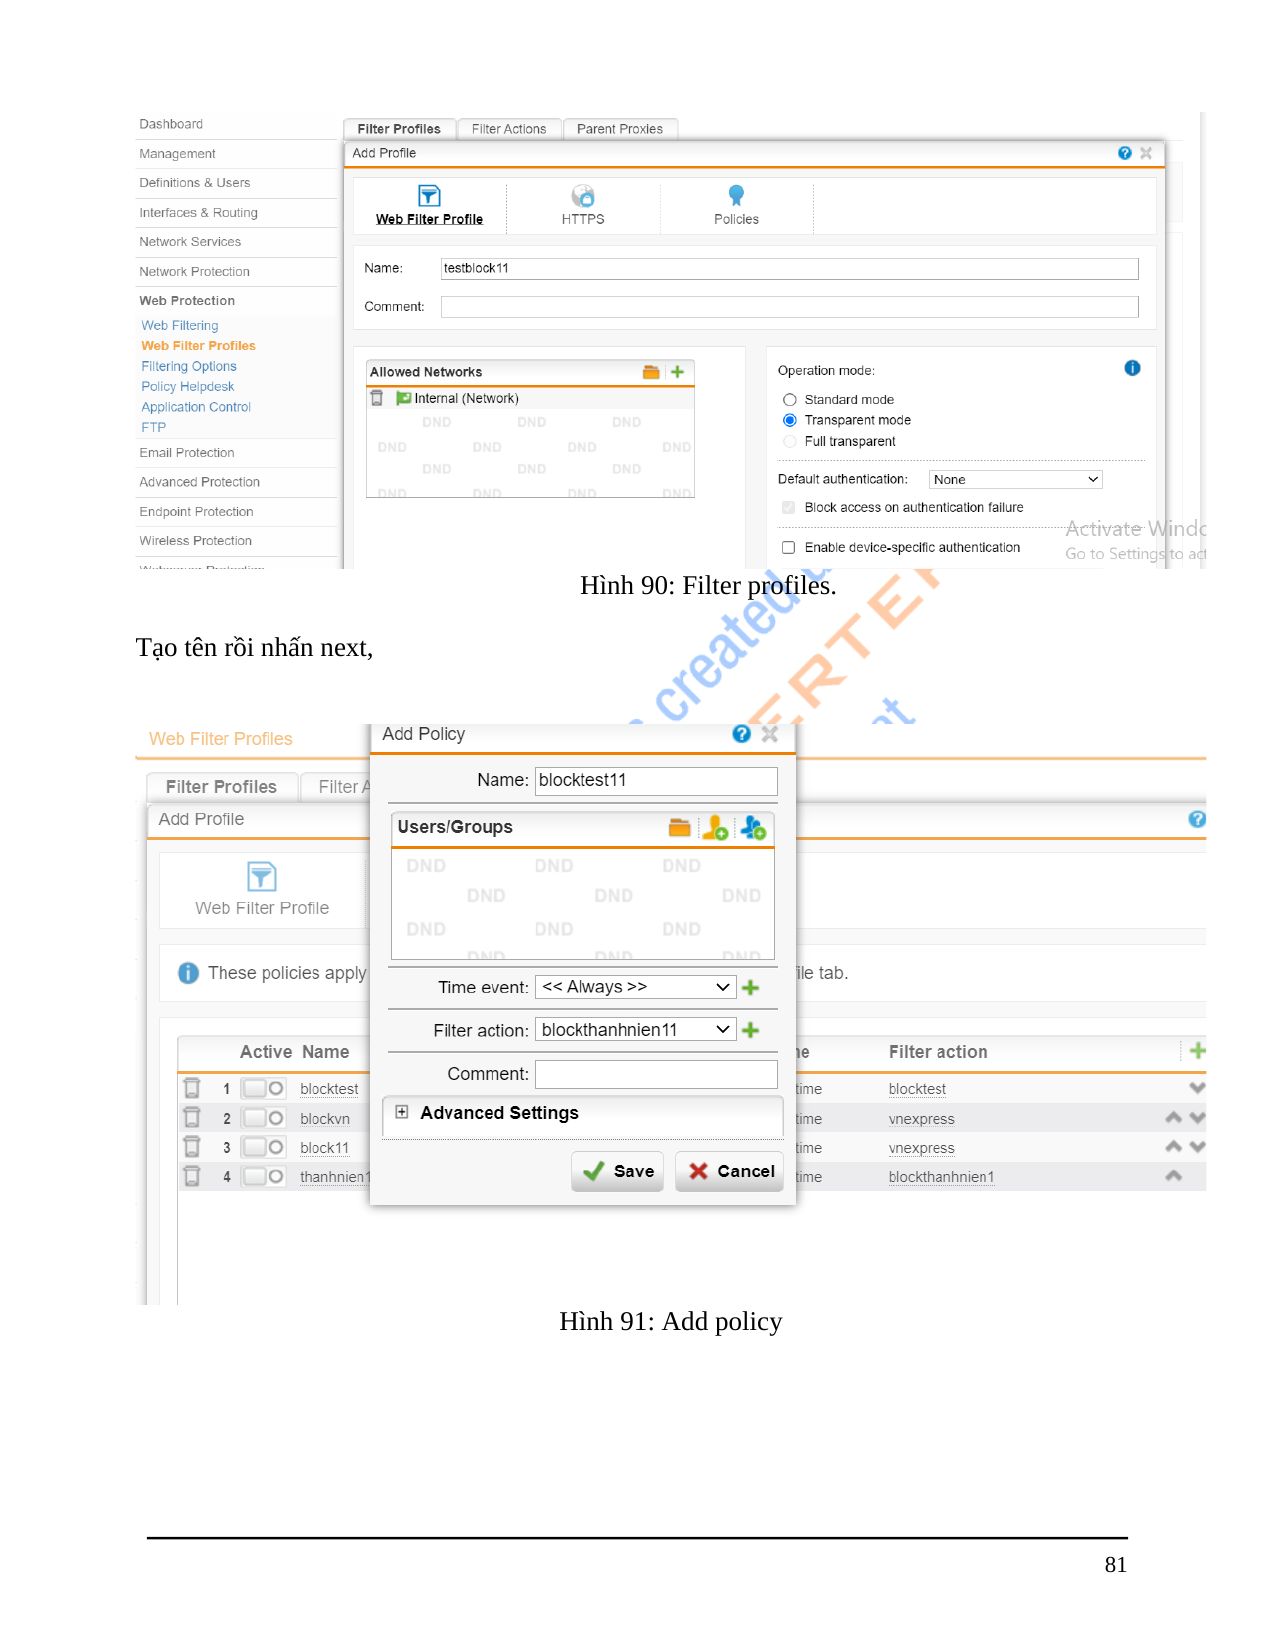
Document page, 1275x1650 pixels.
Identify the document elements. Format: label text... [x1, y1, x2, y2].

text Tạo tên rồi nhấn next, [135, 631, 1206, 662]
picture [296, 600, 1046, 631]
text Hình 90: Filter profiles. [210, 569, 1206, 600]
picture [135, 112, 1207, 569]
picture [135, 662, 1207, 1305]
text Hình 91: Add policy [135, 1305, 1206, 1336]
